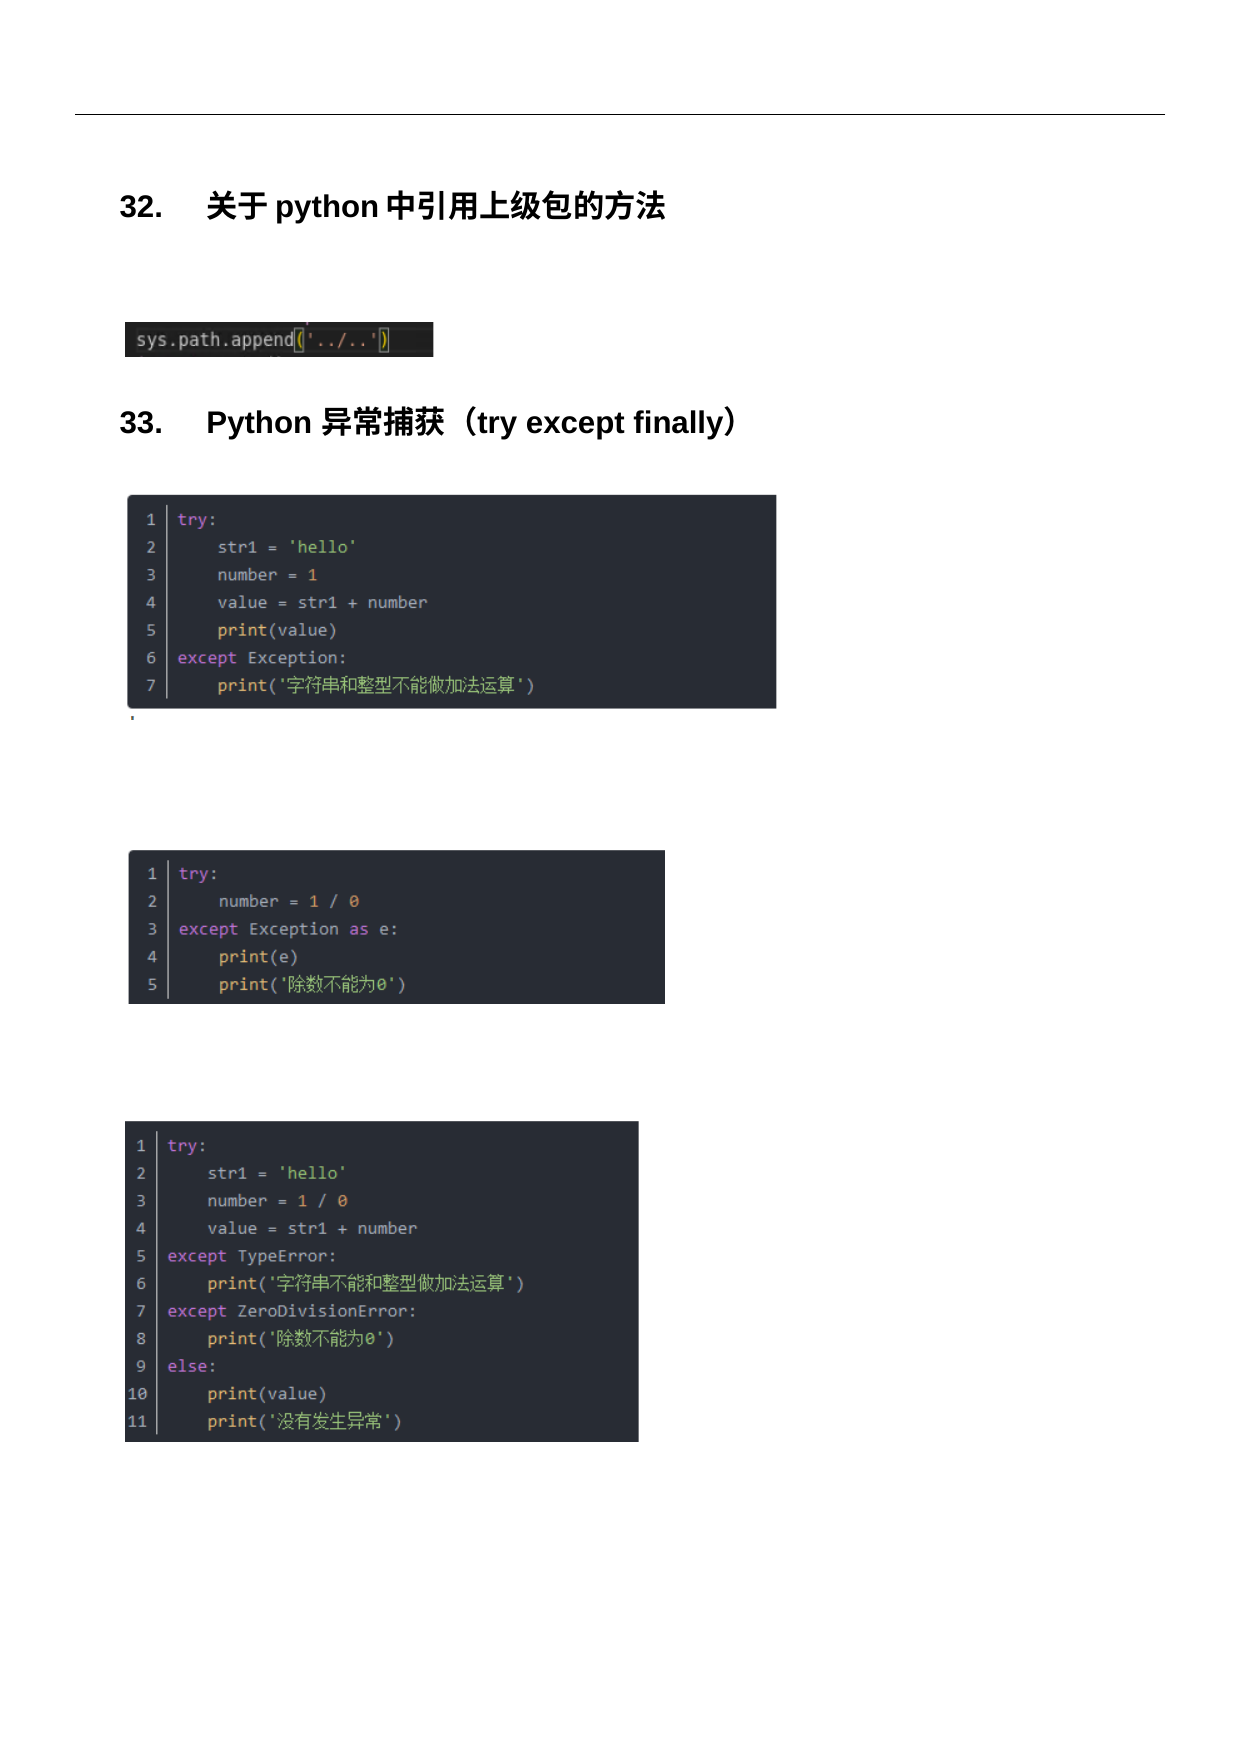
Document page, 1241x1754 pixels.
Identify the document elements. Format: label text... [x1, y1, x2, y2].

subtitle Python 异常捕获（try except finally） [119, 387, 1165, 452]
subtitle 关于python中引用上级包的方法 [119, 172, 1165, 237]
